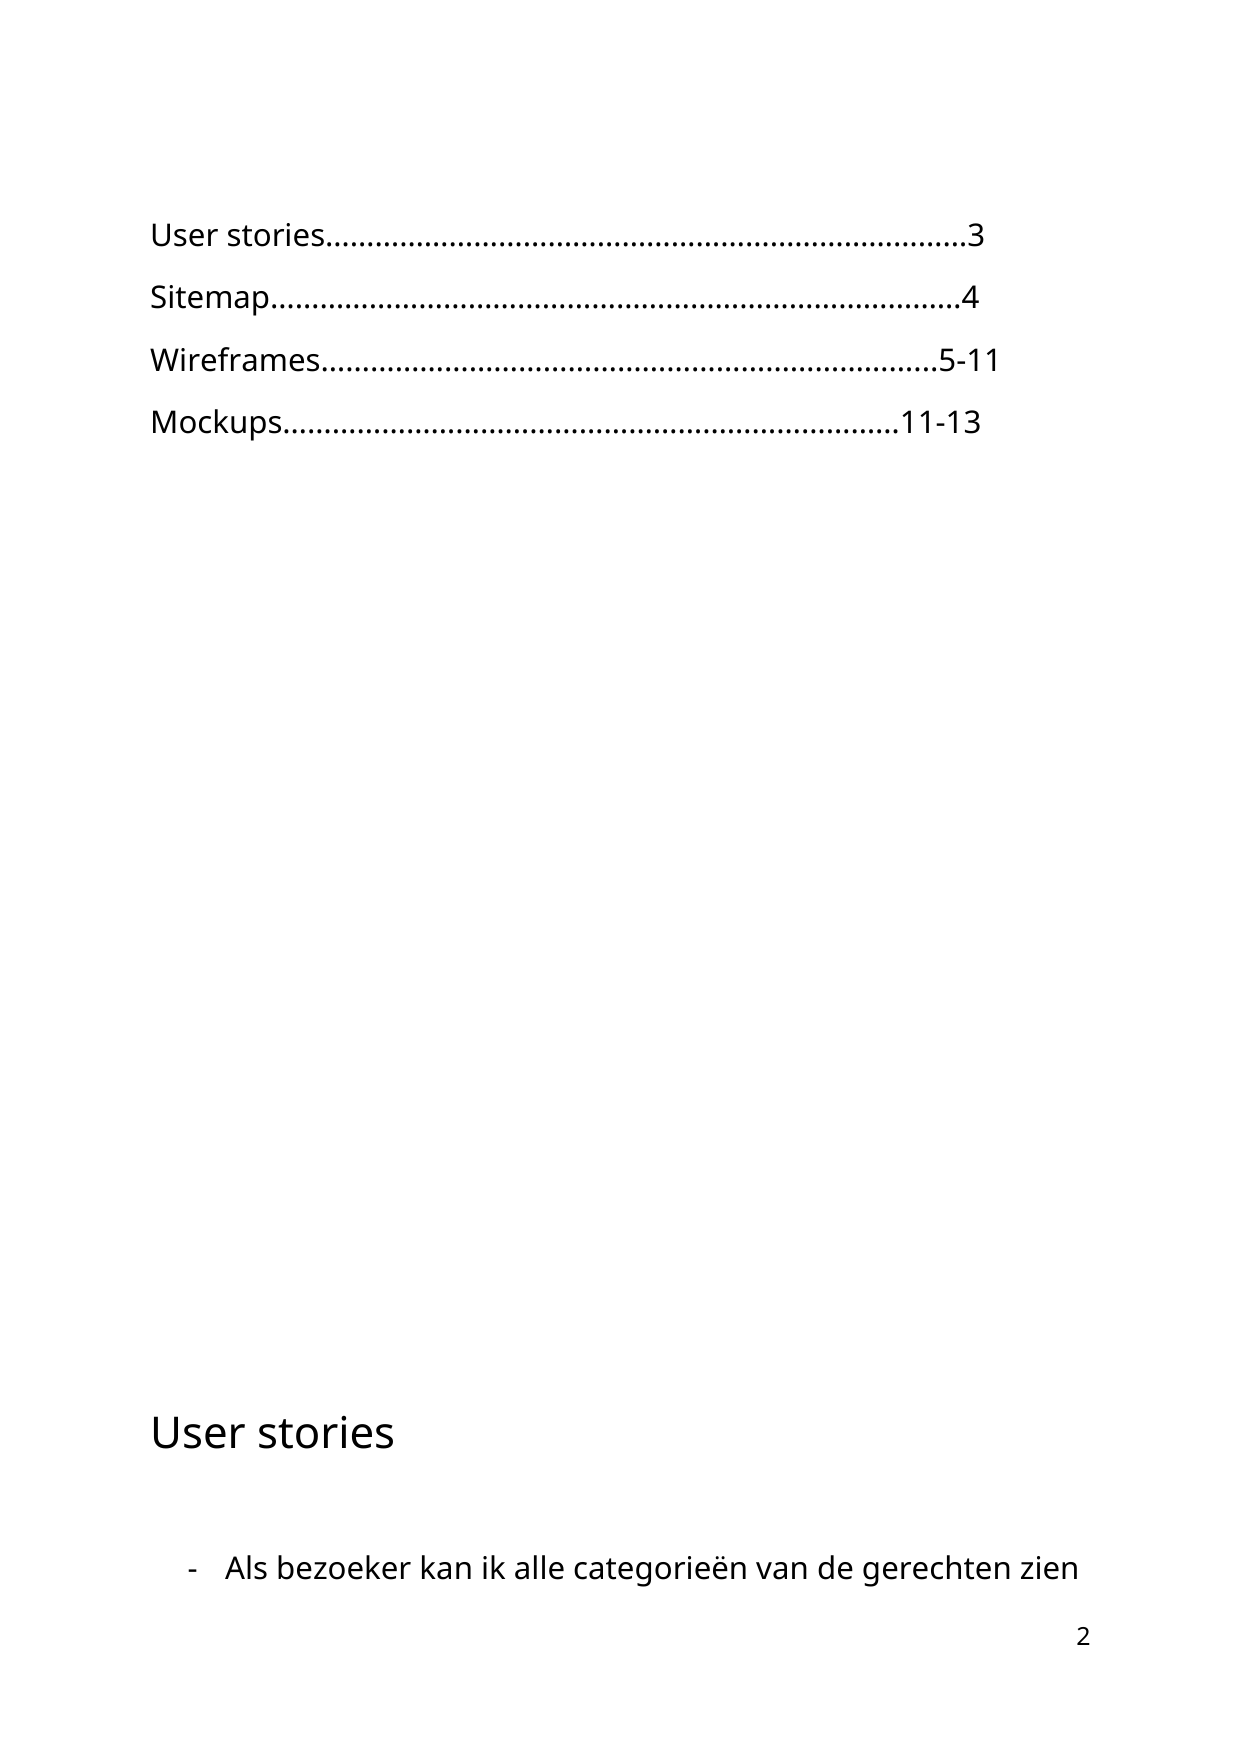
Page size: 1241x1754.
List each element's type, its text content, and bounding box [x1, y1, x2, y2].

list Als bezoeker kan ik alle categorieën van de gerechten zien [187, 1546, 1090, 1588]
text User stories [150, 1402, 1090, 1462]
text User stories……………………………………………………………………3 [150, 213, 1090, 255]
text Mockups…………………………………………………………………11-13 [150, 400, 1090, 443]
text Wireframes………………………………………………………………...5-11 [150, 338, 1090, 380]
text Sitemap…………………………………………………………………………4 [150, 275, 1090, 318]
